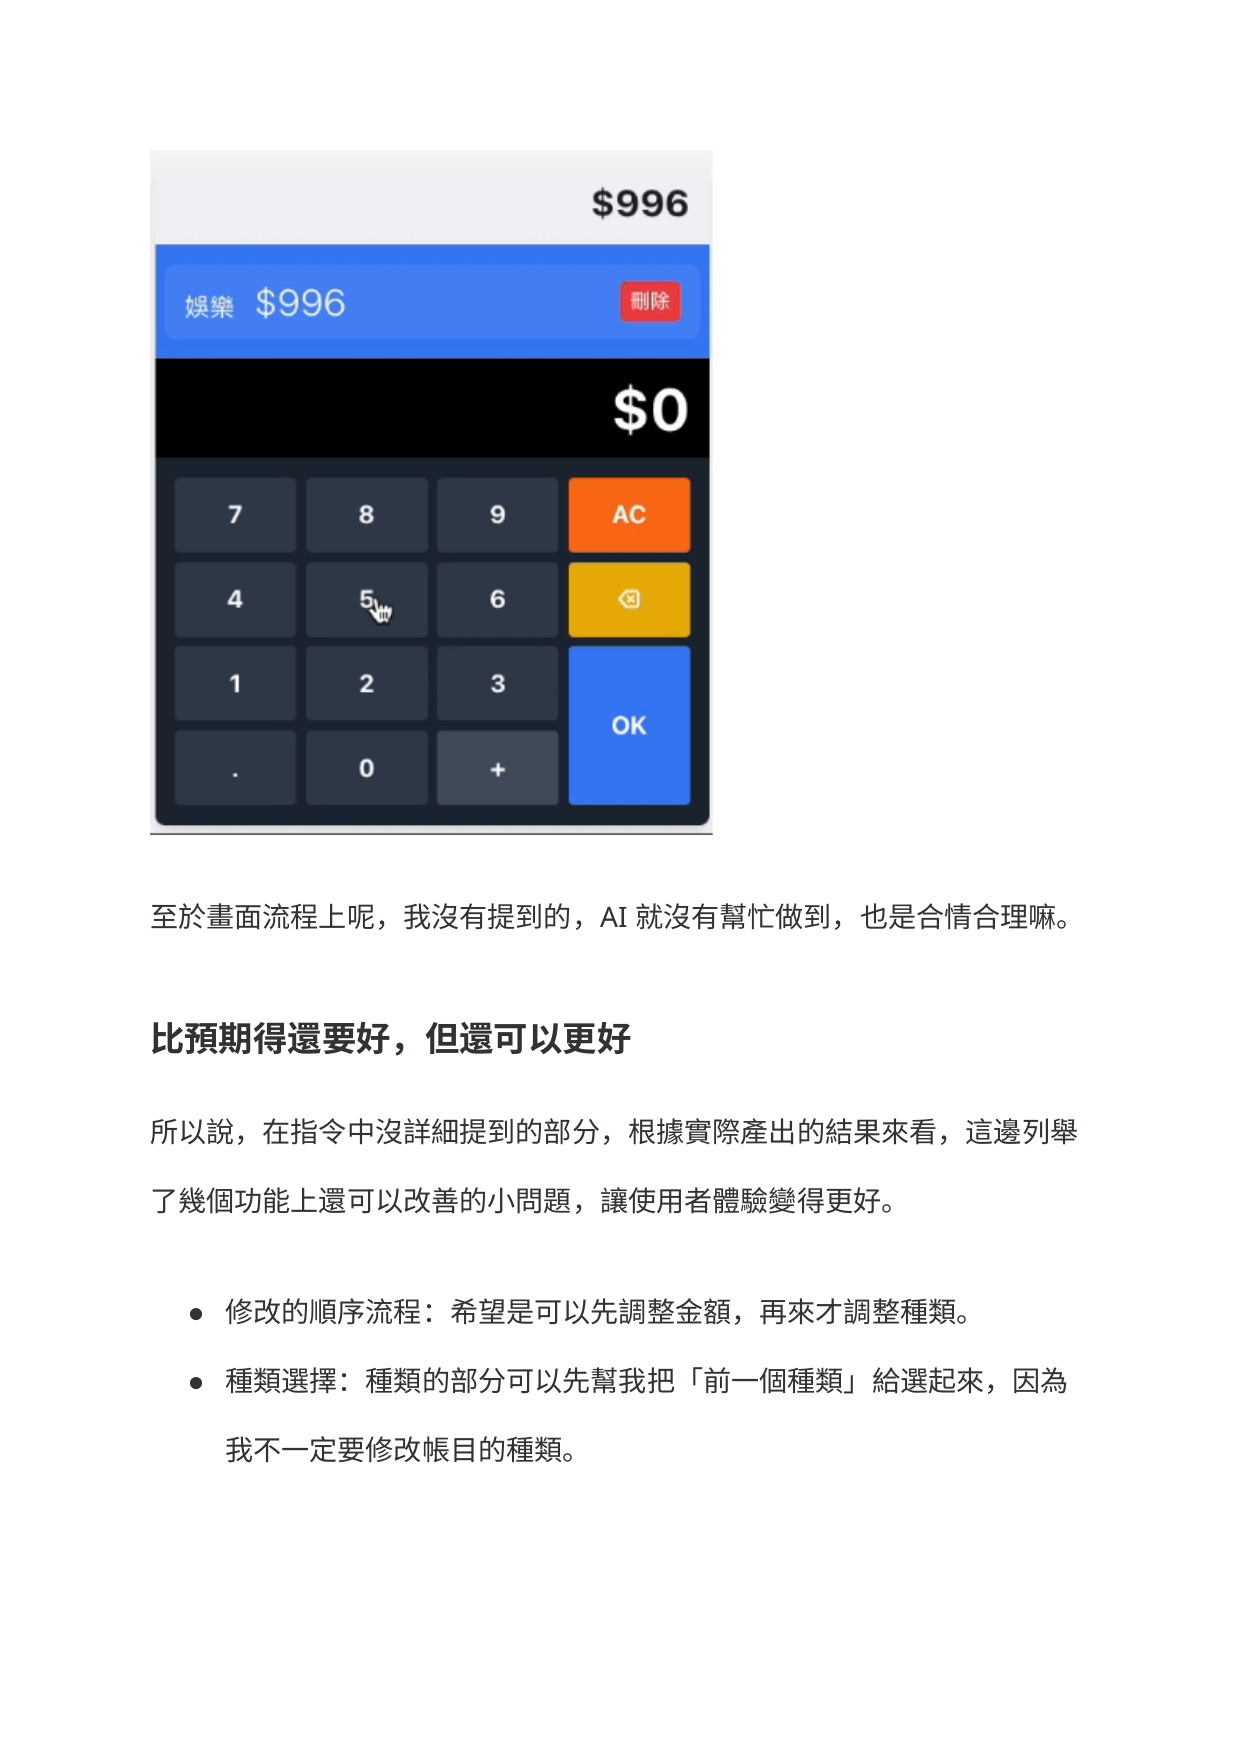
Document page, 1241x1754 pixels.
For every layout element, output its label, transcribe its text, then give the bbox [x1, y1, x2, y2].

text 所以說，在指令中沒詳細提到的部分，根據實際產出的結果來看，這邊列舉了幾個功能上還可以改善的小問題，讓使用者體驗變得更好。 [150, 1109, 1090, 1219]
list 種類選擇：種類的部分可以先幫我把「前一個種類」給選起來，因為我不一定要修改帳目的種類。 [187, 1358, 1090, 1468]
picture [150, 150, 713, 835]
subtitle 比預期得還要好，但還可以更好 [150, 1012, 1090, 1062]
list 修改的順序流程：希望是可以先調整金額，再來才調整種類。 [187, 1289, 1090, 1330]
text 至於畫面流程上呢，我沒有提到的，AI 就沒有幫忙做到，也是合情合理嘛。 [150, 894, 1090, 935]
